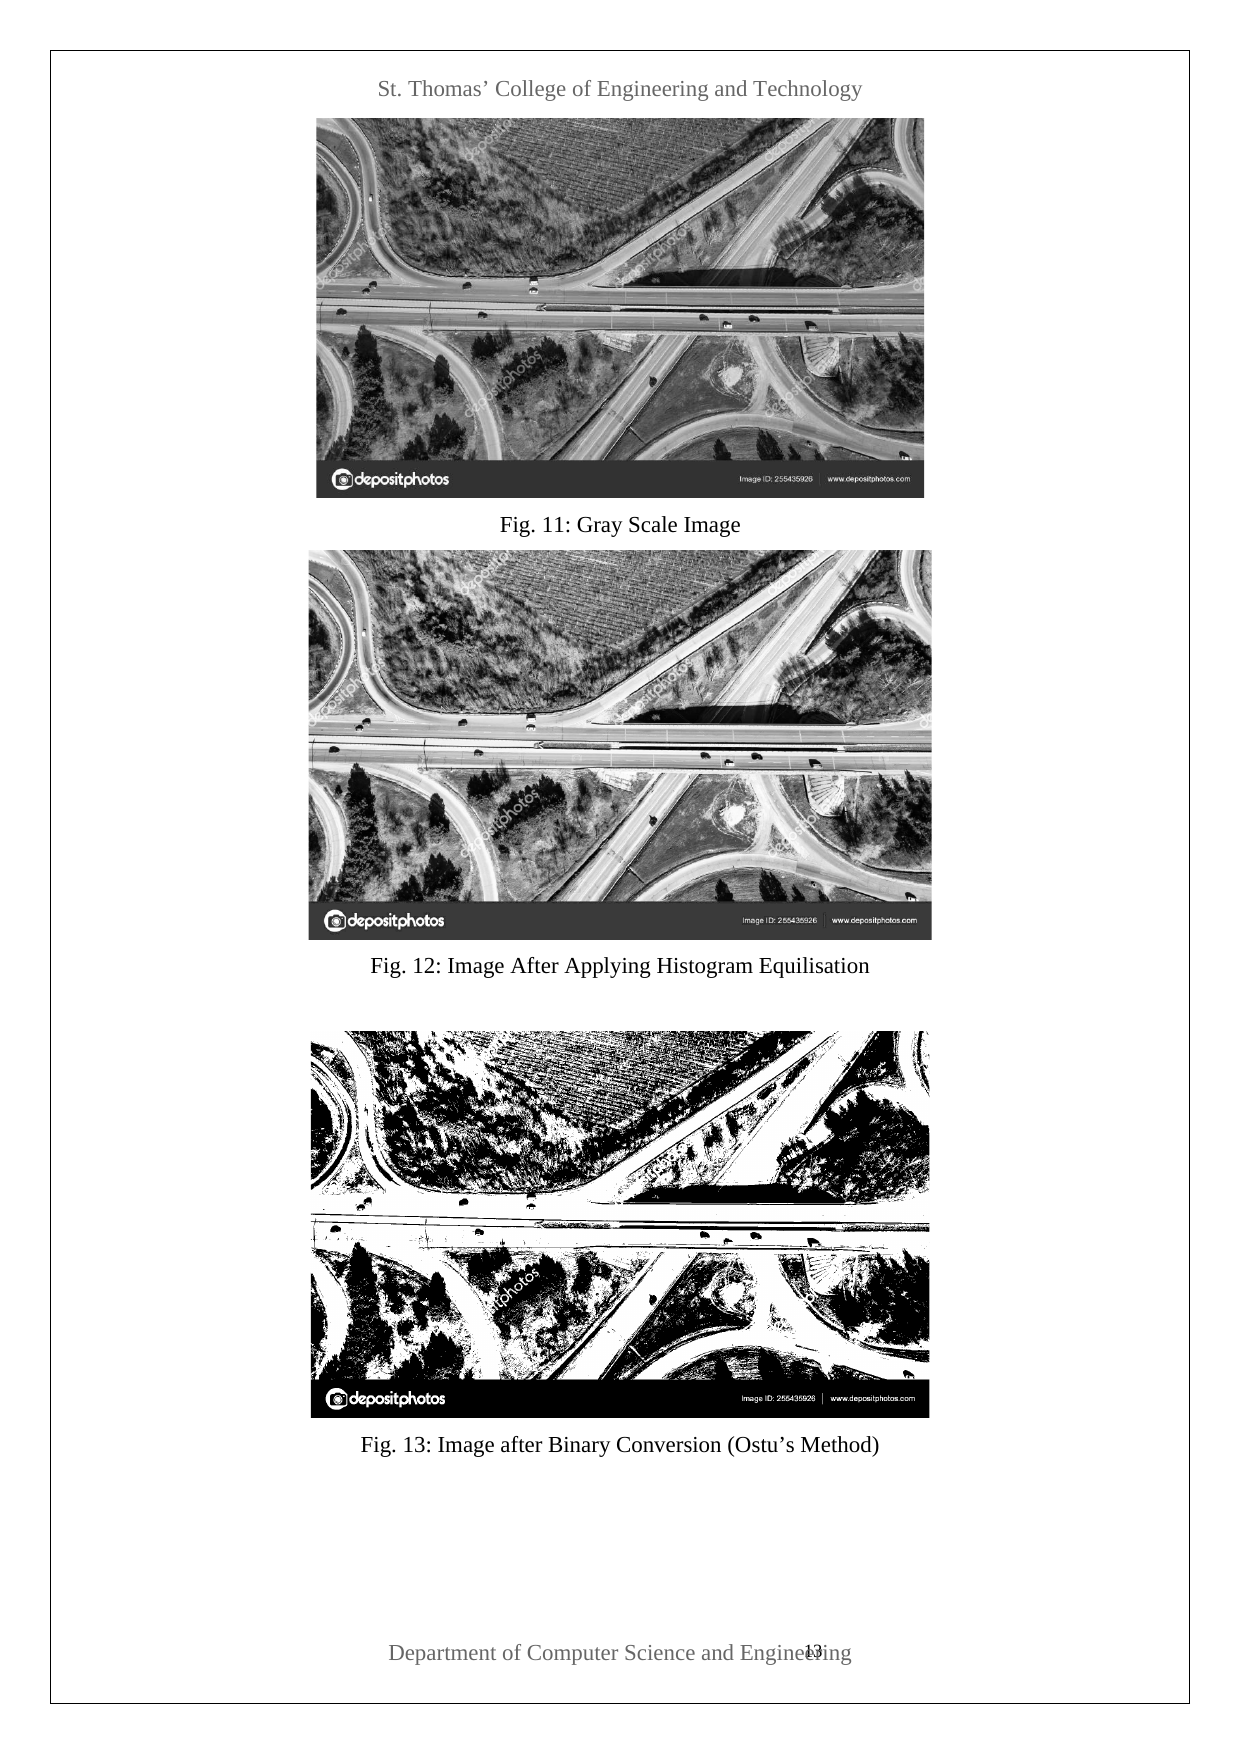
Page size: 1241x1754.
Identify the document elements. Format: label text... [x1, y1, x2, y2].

text Fig. 13: Image after Binary Conversion (Ostu’s Method) [118, 1431, 1122, 1457]
text Fig. 12: Image After Applying Histogram Equilisation [118, 952, 1122, 979]
text Fig. 11: Gray Scale Image [118, 511, 1122, 537]
picture [310, 1031, 930, 1418]
picture [316, 118, 925, 498]
picture [308, 550, 932, 940]
